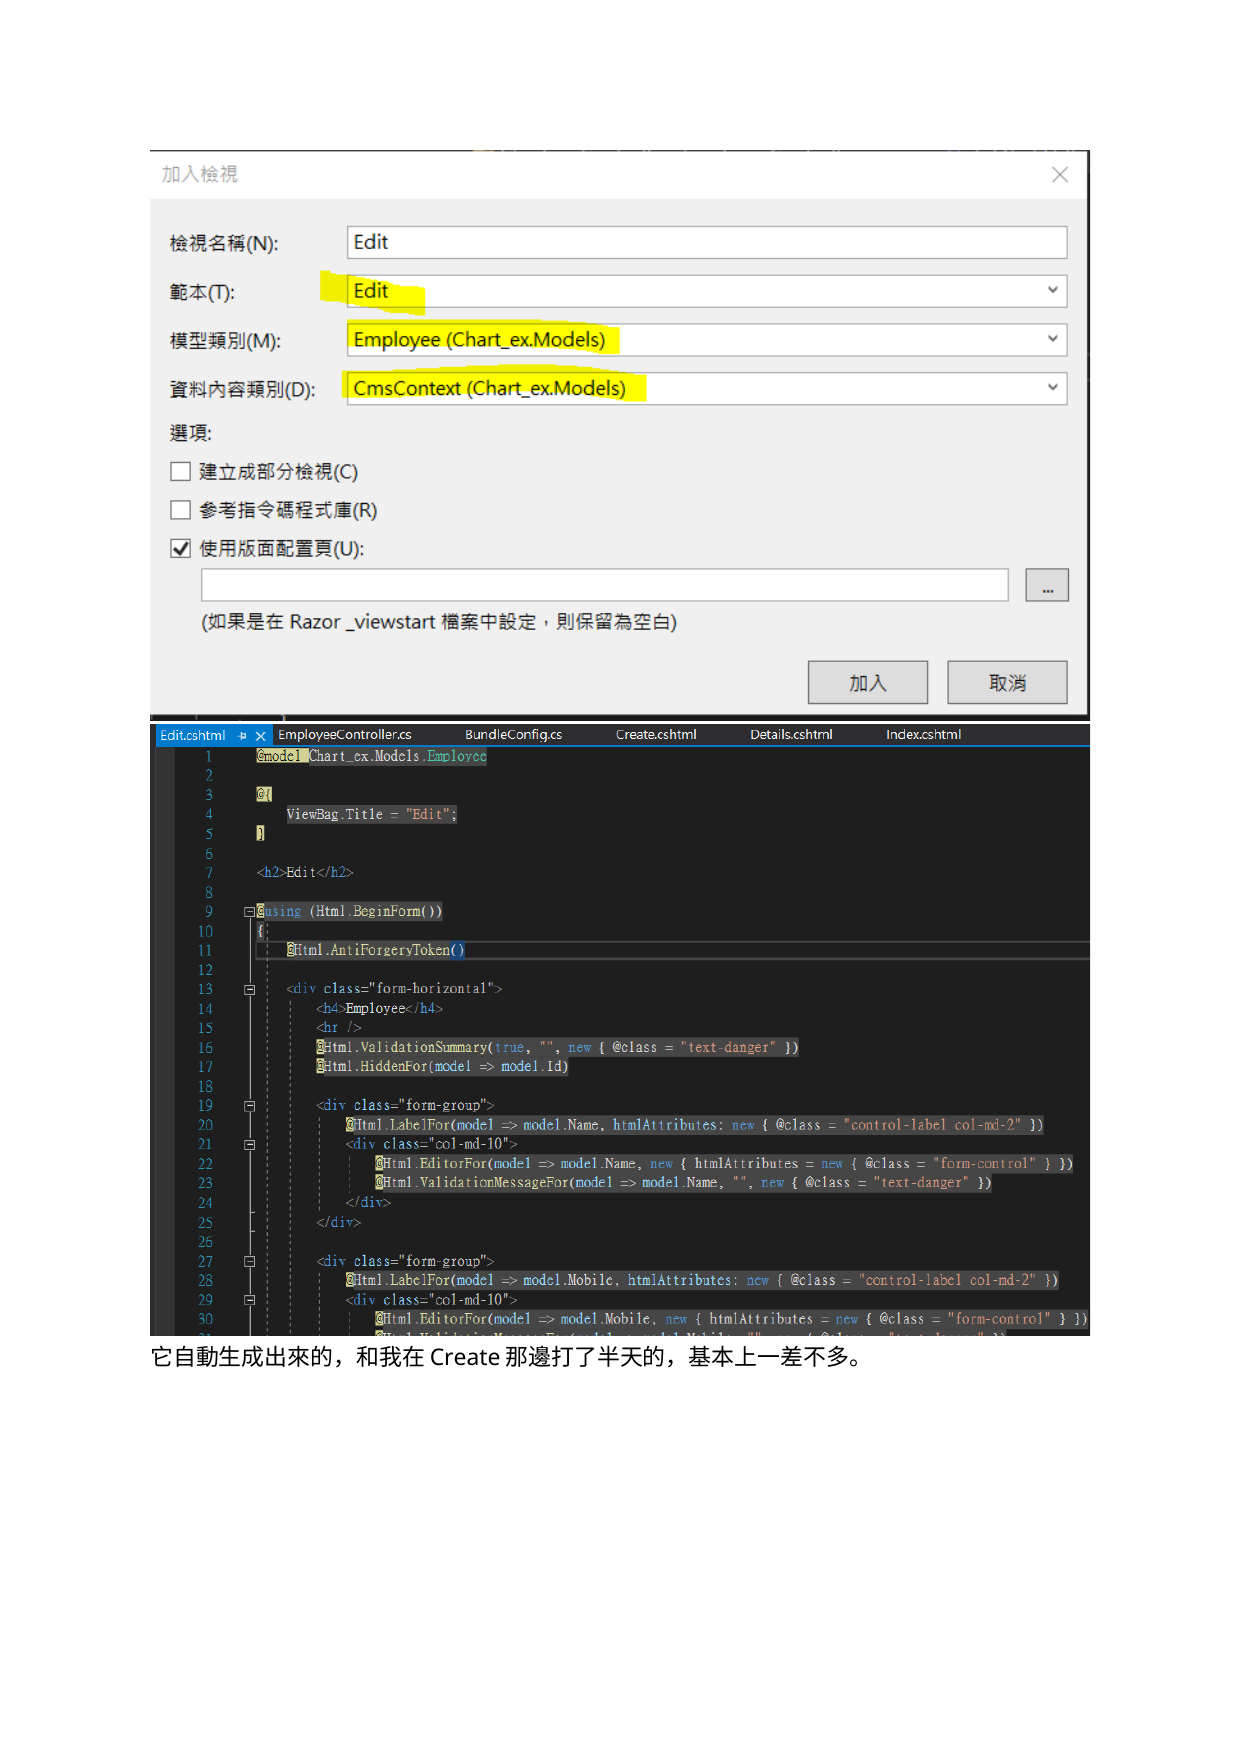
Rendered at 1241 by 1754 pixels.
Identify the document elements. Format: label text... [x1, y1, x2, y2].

picture [150, 724, 1091, 1336]
picture [150, 150, 1091, 721]
text 它自動生成出來的，和我在Create那邊打了半天的，基本上一差不多。 [150, 1339, 1090, 1372]
